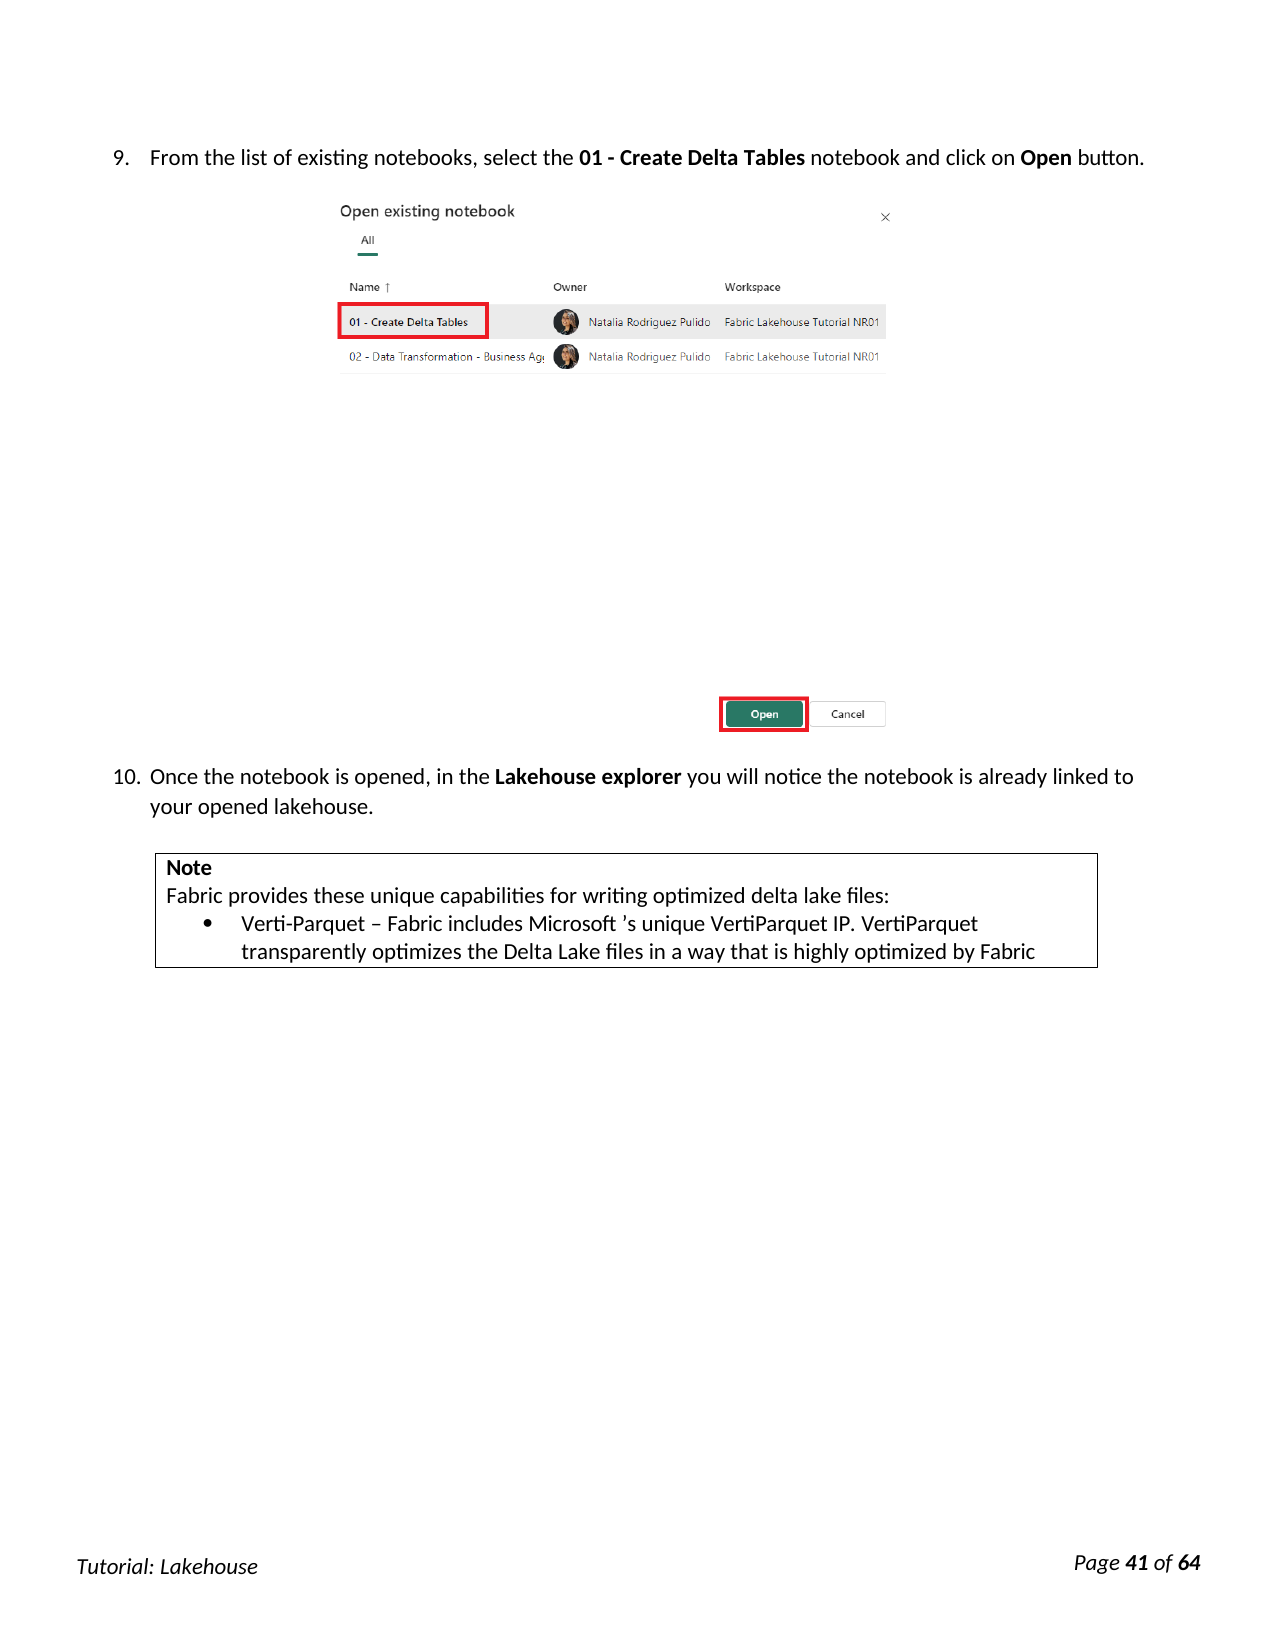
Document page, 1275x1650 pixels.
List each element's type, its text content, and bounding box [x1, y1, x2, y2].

list Once the notebook is opened, in the Lakehouse explorer you will notice the notebook is already linked to your opened lakehouse. [112, 762, 1178, 820]
picture [325, 198, 902, 745]
list From the list of existing notebooks, select the 01 - Create Delta Tables notebook and click on Open button. [112, 143, 1212, 171]
